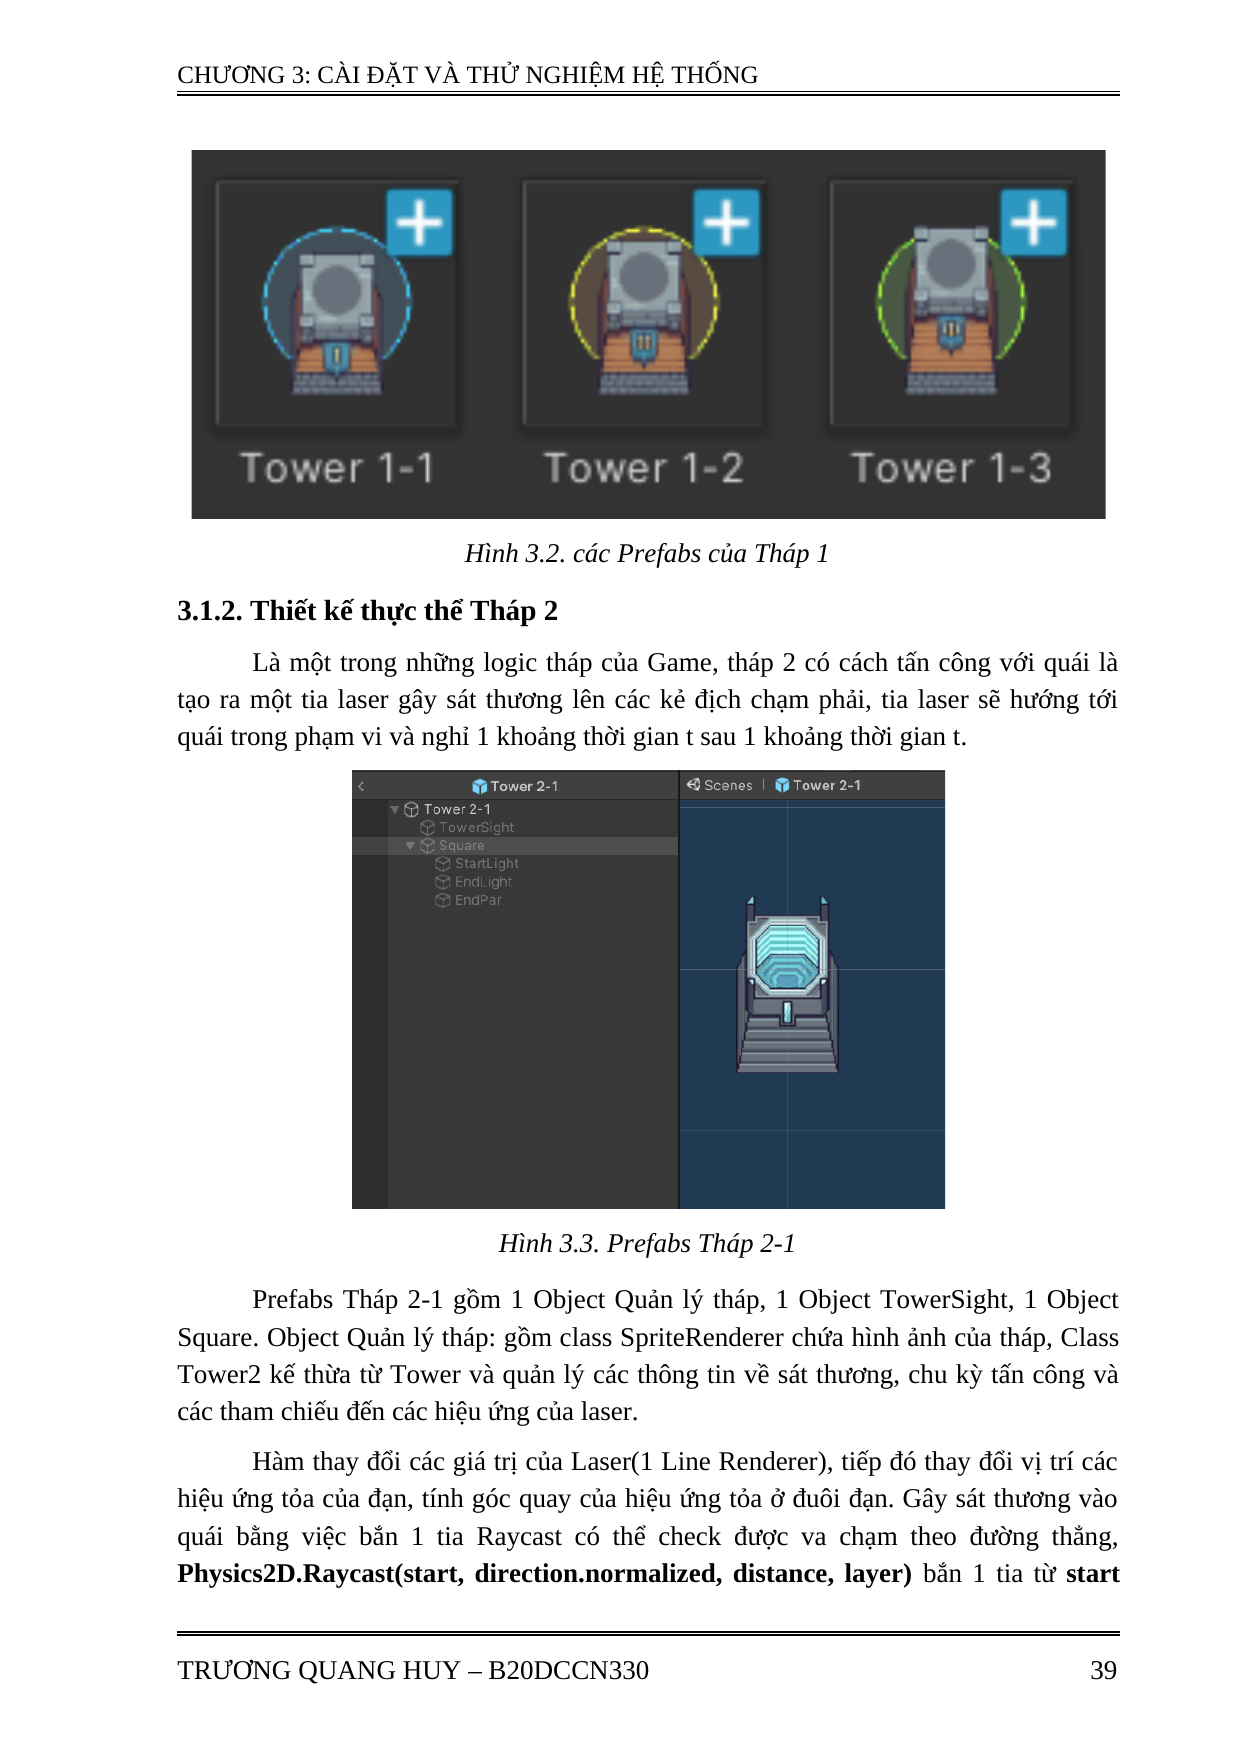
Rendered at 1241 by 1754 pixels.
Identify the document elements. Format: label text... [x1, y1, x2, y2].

subtitle Hình 3.3. Prefabs Tháp 2-1 [177, 1227, 1120, 1259]
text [177, 1445, 1120, 1588]
subtitle Hình 3.2. các Prefabs của Tháp 1 [177, 537, 1120, 568]
picture [191, 150, 1106, 519]
text Prefabs Tháp 2-1 gồm 1 Object Quản lý tháp, 1 Object TowerSight, 1 Object Square. Object Quản lý tháp: gồm class SpriteRenderer chứa hình ảnh của tháp, Class Tower2 kế thừa từ Tower và quản lý các thông tin về sát thương, chu kỳ tấn công và các tham chiếu đến các hiệu ứng của laser. [177, 1283, 1120, 1427]
picture [352, 770, 946, 1209]
text Là một trong những logic tháp của Game, tháp 2 có cách tấn công với quái là tạo ra một tia laser gây sát thương lên các kẻ địch chạm phải, tia laser sẽ hướng tới quái trong phạm vi và nghỉ 1 khoảng thời gian t sau 1 khoảng thời gian t. [177, 646, 1120, 751]
subtitle 3.1.2. Thiết kế thực thể Tháp 2 [177, 593, 1120, 626]
